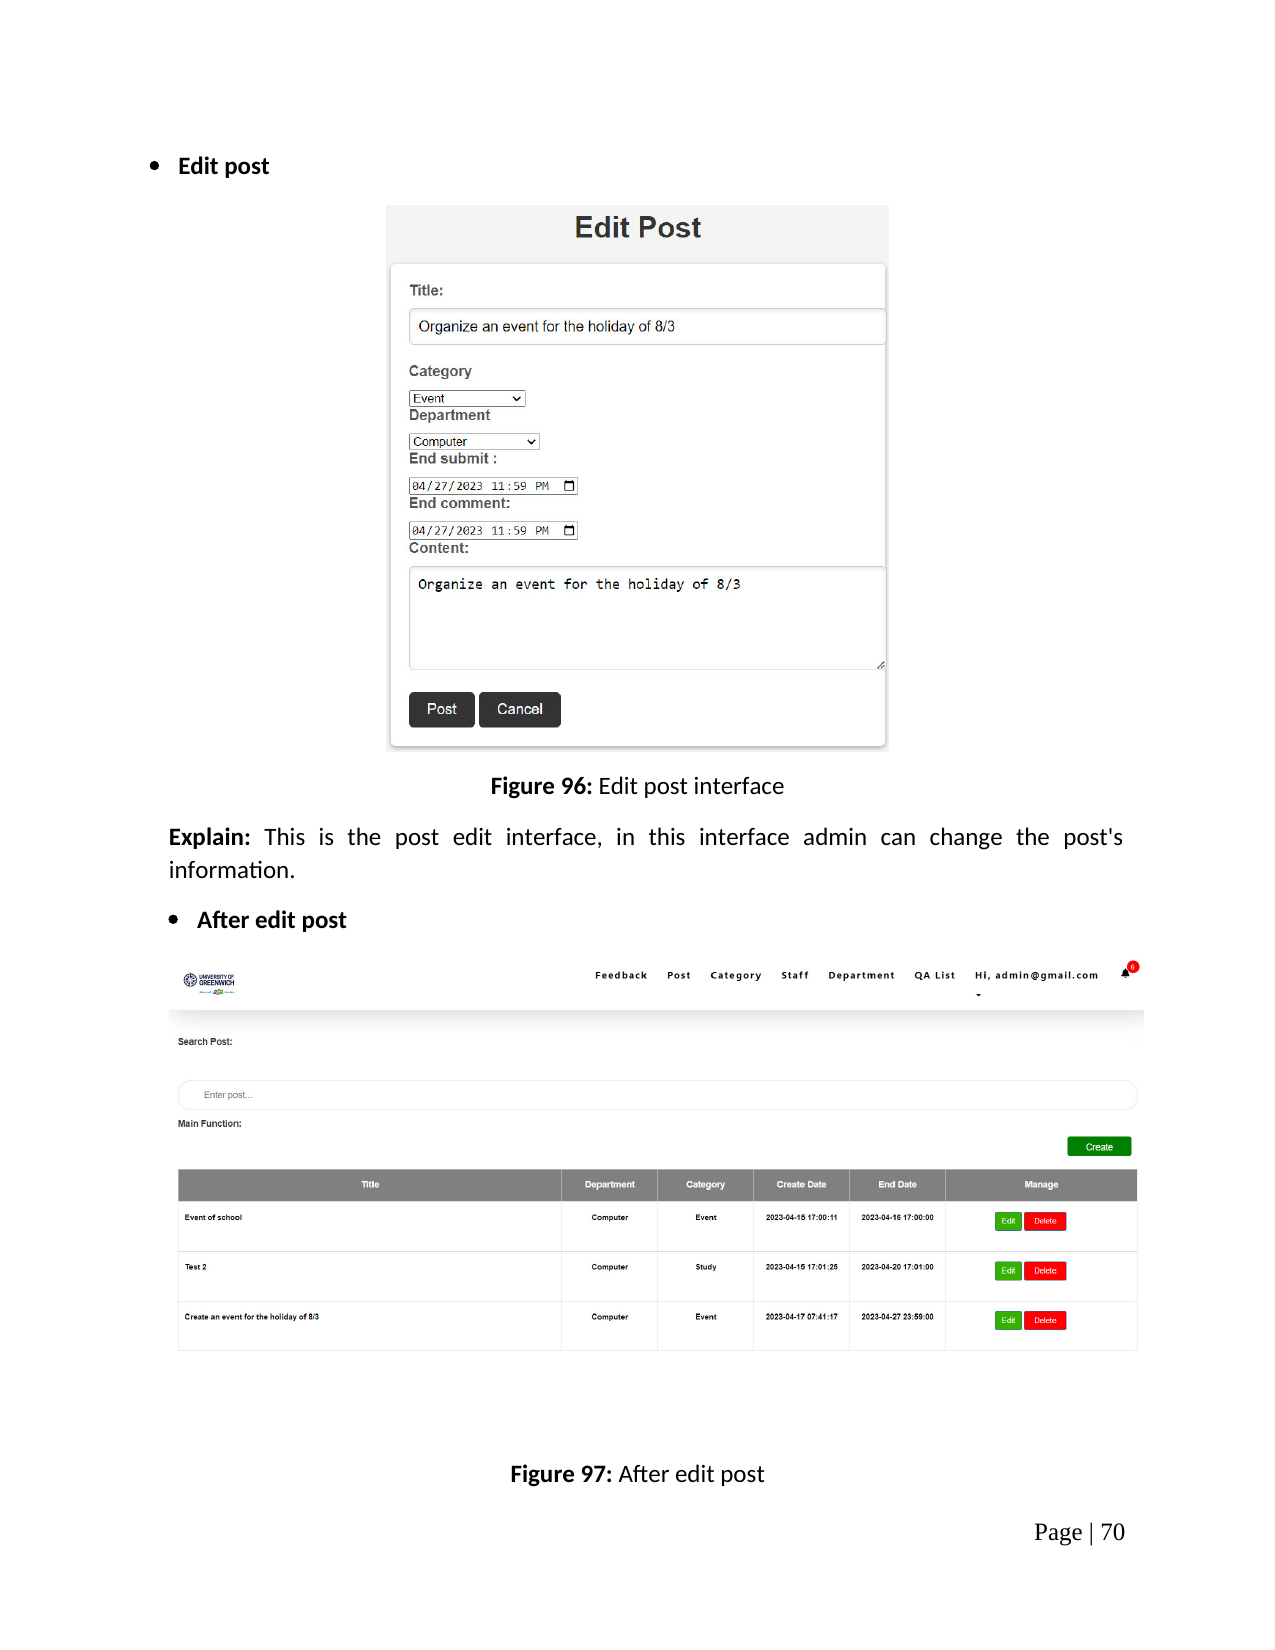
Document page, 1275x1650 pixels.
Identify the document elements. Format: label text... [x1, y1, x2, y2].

picture [386, 205, 889, 752]
text Figure 97: After edit post [150, 1458, 1125, 1489]
list After edit post [169, 904, 1125, 934]
text Explain: This is the post edit interface, in this interface admin can change the post's information. [169, 821, 1125, 885]
text Figure 96: Edit post interface [150, 770, 1125, 801]
picture [168, 959, 1144, 1440]
list Edit post [150, 150, 1125, 181]
